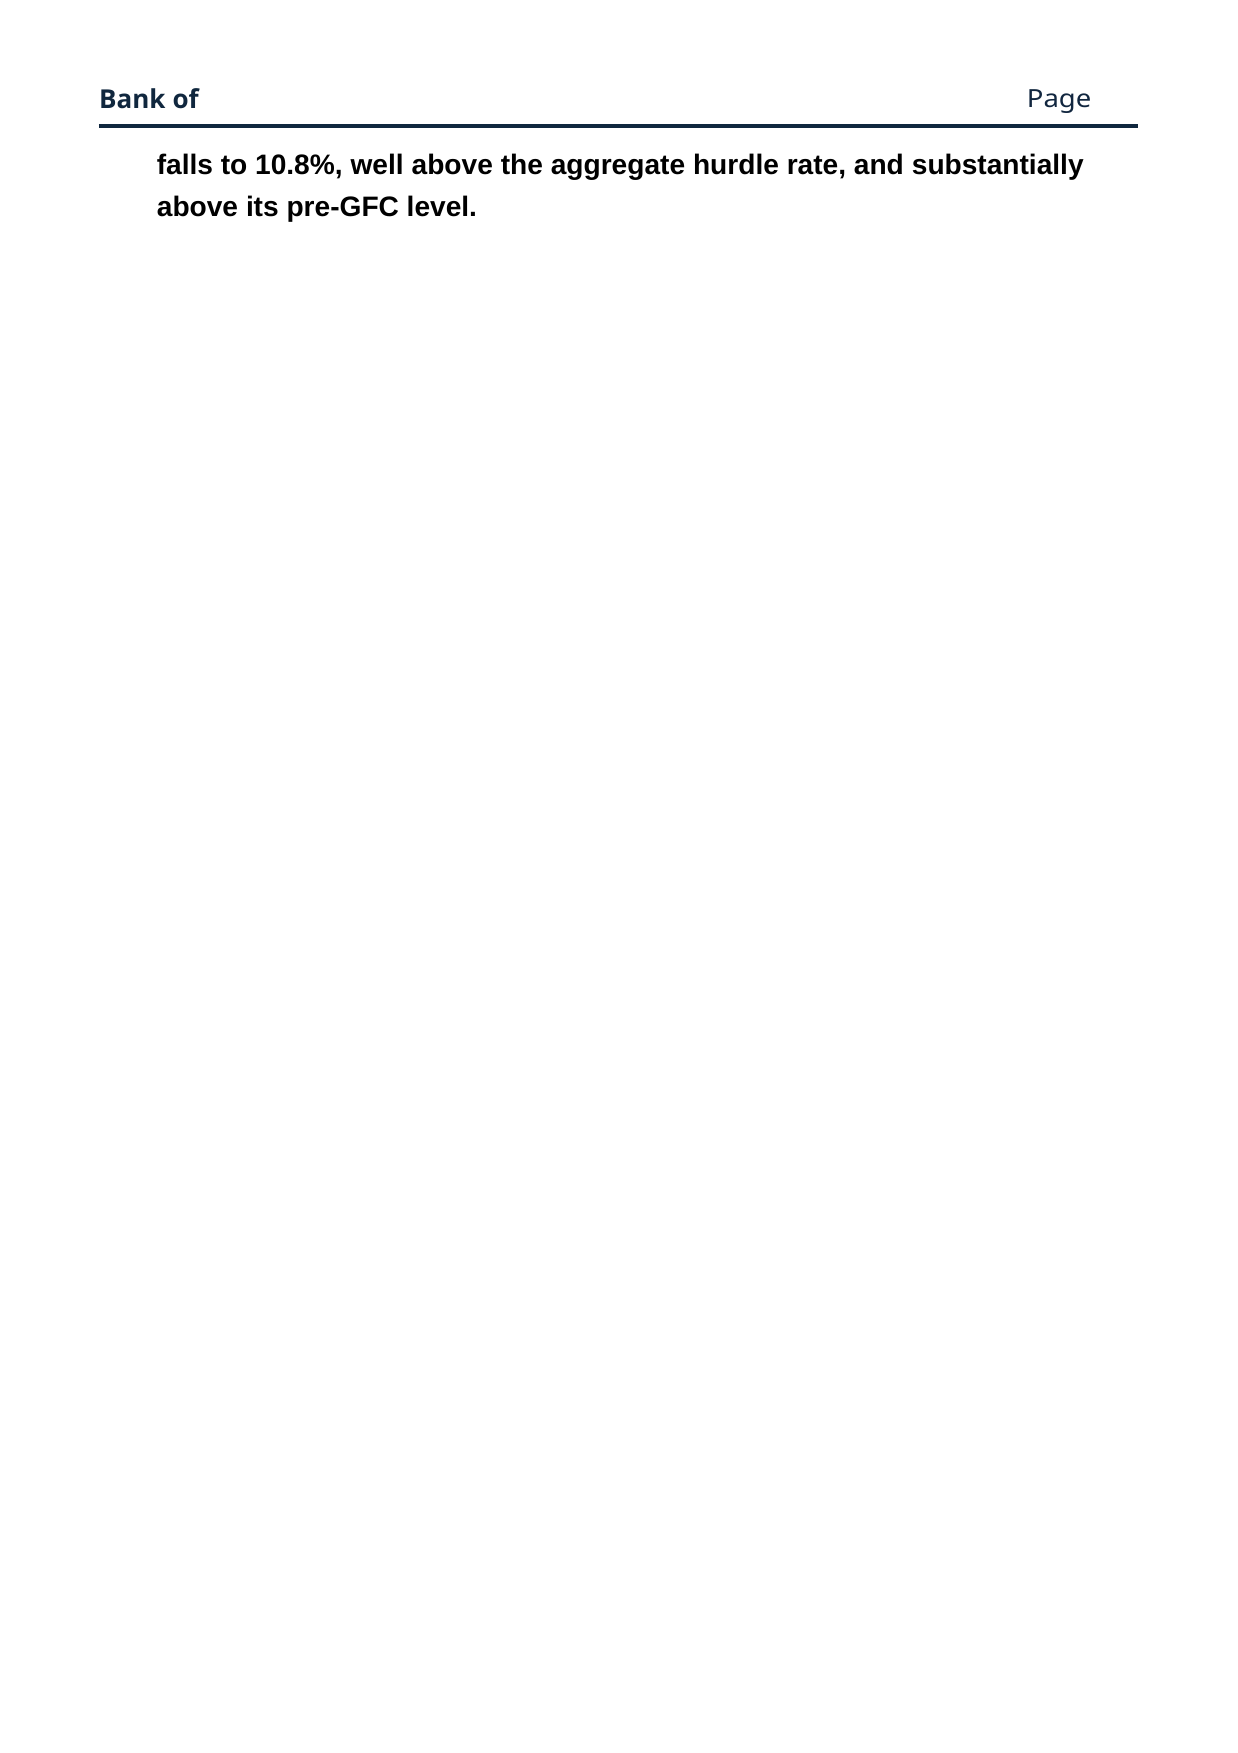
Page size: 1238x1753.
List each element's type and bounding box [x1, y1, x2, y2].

subtitle [157, 148, 1084, 222]
